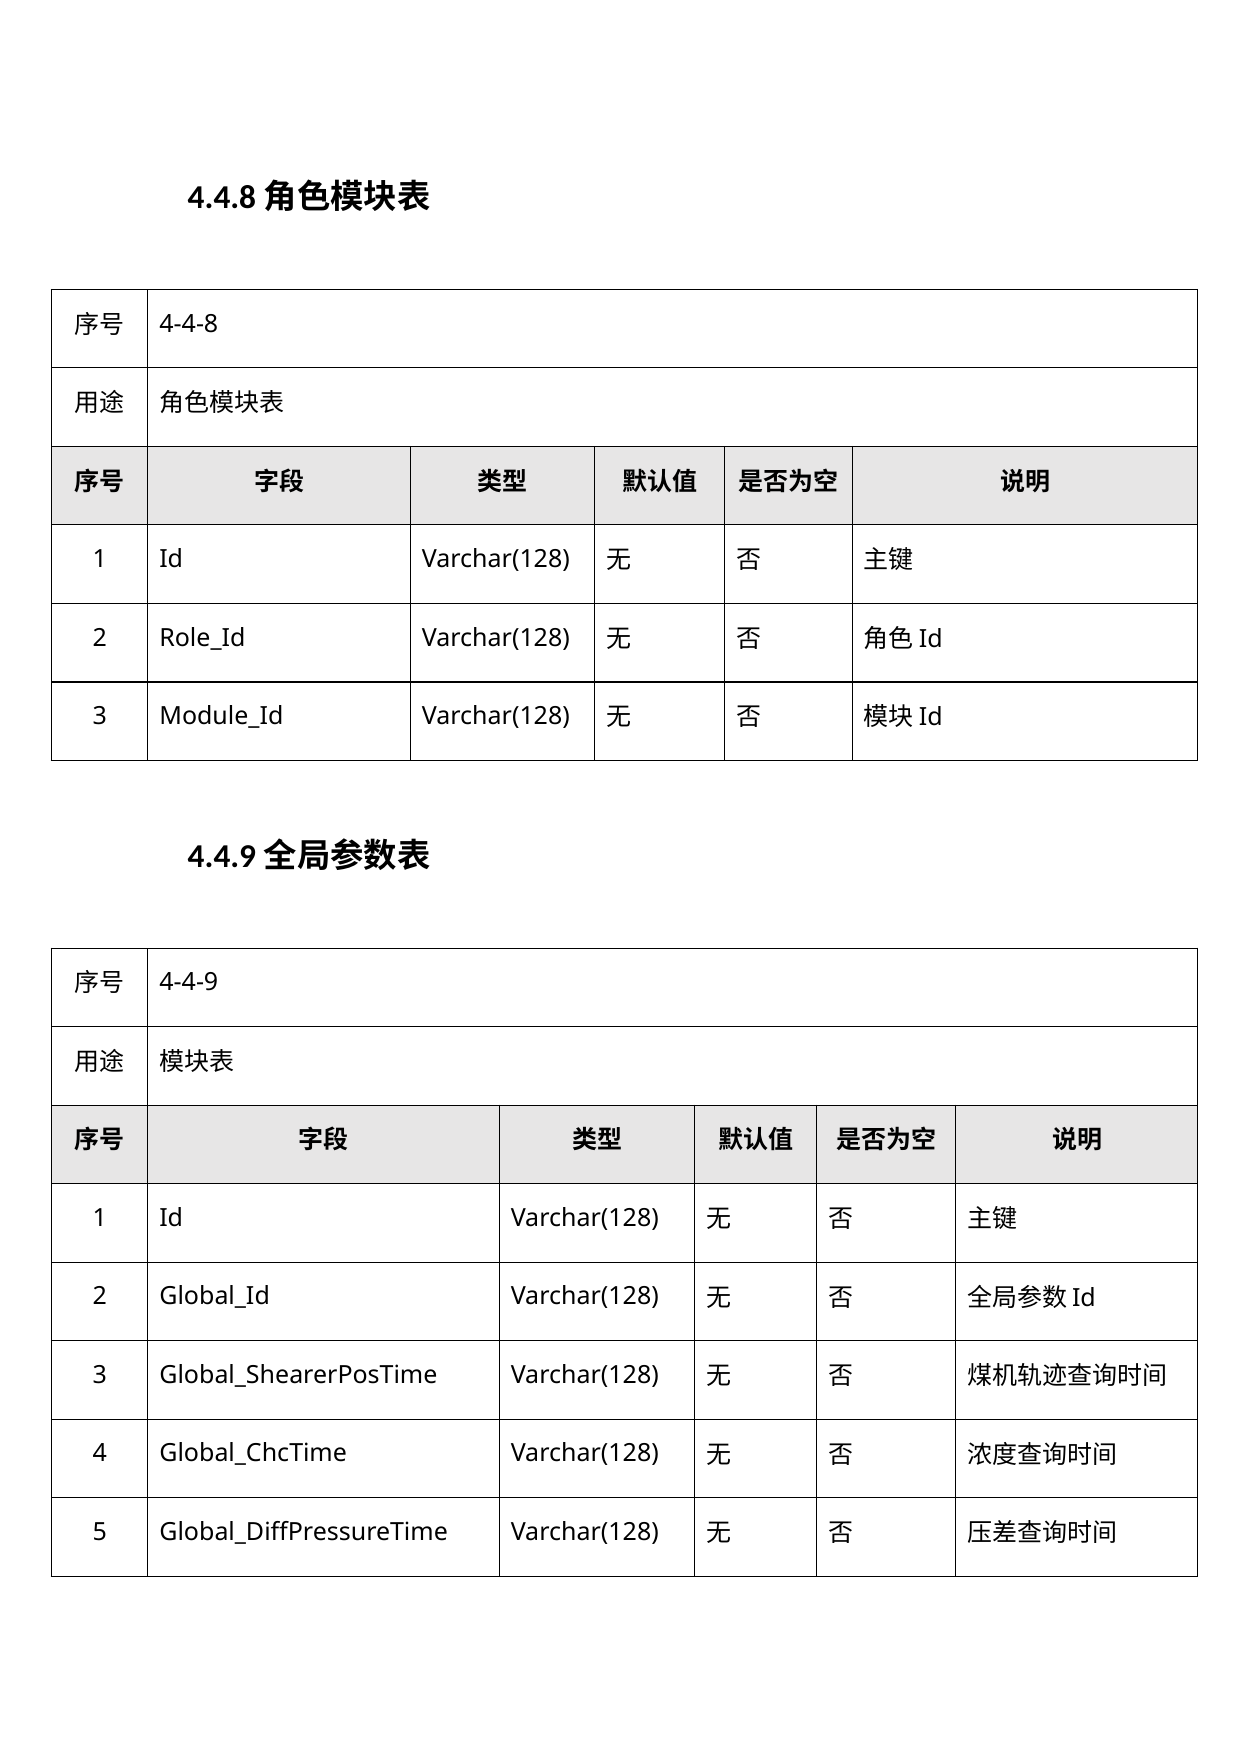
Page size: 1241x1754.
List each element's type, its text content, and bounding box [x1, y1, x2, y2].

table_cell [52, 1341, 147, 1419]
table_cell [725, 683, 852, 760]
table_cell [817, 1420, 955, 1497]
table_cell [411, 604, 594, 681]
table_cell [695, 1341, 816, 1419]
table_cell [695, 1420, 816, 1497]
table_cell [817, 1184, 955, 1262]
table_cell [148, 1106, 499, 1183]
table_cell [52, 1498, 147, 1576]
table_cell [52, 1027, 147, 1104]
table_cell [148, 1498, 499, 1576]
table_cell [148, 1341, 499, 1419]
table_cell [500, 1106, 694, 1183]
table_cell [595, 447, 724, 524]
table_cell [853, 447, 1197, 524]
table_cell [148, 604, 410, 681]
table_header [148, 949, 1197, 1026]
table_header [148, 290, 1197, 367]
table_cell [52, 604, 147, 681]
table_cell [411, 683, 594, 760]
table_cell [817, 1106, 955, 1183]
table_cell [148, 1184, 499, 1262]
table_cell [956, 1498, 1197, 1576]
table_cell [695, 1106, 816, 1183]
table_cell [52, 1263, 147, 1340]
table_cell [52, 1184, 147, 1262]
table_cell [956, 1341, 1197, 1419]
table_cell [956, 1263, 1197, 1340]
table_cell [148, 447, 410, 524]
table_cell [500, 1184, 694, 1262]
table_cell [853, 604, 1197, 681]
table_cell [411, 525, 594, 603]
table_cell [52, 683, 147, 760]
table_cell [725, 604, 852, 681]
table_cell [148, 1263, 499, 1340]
subtitle 4.4.8 角色模块表 [187, 162, 1053, 227]
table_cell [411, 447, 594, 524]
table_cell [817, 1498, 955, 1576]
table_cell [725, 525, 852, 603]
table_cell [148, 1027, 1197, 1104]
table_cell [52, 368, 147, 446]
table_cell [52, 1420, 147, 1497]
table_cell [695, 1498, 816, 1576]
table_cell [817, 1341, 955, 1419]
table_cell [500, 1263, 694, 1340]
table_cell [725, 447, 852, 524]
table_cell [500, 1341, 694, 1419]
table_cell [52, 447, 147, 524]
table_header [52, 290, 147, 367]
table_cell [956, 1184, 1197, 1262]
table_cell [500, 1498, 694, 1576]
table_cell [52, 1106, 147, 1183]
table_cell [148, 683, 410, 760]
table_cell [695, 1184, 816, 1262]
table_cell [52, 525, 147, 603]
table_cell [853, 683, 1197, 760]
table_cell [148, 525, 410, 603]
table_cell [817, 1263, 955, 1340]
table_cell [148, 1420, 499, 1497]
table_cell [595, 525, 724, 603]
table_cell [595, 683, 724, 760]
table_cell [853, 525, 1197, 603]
subtitle 4.4.9 全局参数表 [187, 821, 1053, 886]
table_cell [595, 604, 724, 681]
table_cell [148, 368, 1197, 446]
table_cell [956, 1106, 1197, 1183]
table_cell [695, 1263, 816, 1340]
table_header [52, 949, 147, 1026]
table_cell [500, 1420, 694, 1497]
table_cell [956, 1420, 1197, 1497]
